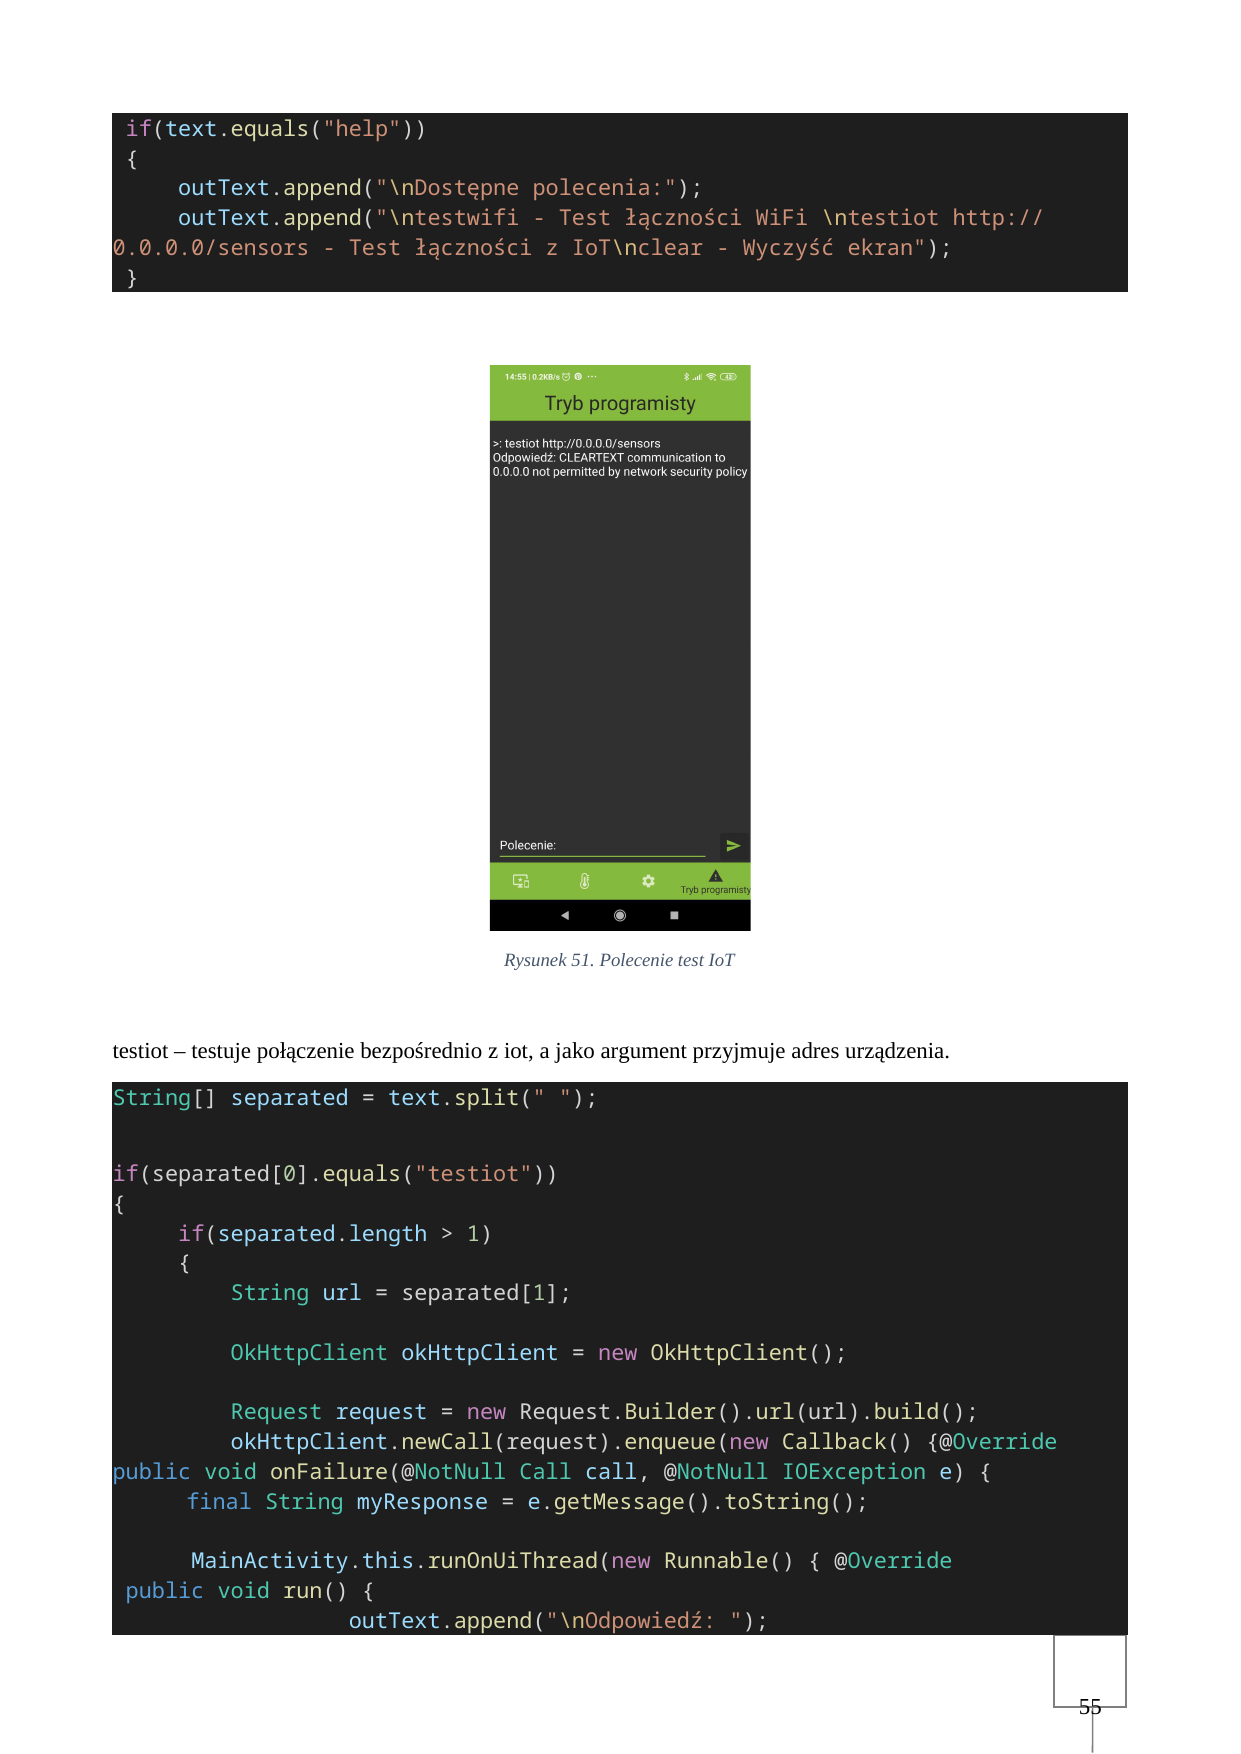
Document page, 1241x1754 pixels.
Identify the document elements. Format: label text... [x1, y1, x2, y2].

text String url = separated[1]; [112, 1277, 1128, 1307]
text { [112, 1247, 1128, 1277]
text public void run() { [112, 1575, 1128, 1605]
picture [489, 365, 751, 931]
text if(text.equals("help")) [112, 113, 1128, 143]
text outText.append("\nDostępne polecenia:"); [112, 172, 1128, 202]
text } [112, 262, 1128, 292]
text OkHttpClient okHttpClient = new OkHttpClient(); [112, 1337, 1128, 1367]
text String[] separated = text.split(" "); [112, 1082, 1128, 1112]
text { [112, 143, 1128, 172]
text testiot – testuje połączenie bezpośrednio z iot, a jako argument przyjmuje adres urządzenia. [112, 1037, 1128, 1063]
text outText.append("\ntestwifi - Test łączności WiFi \ntestiot http://0.0.0.0/sensors - Test łączności z IoT\nclear - Wyczyść ekran"); [112, 202, 1128, 262]
text final String myResponse = e.getMessage().toString(); [112, 1486, 1128, 1516]
text okHttpClient.newCall(request).enqueue(new Callback() {@Override public void onFailure(@NotNull Call call, @NotNull IOException e) { [112, 1426, 1128, 1486]
text if(separated.length > 1) [112, 1218, 1128, 1247]
text if(separated[0].equals("testiot")) [112, 1158, 1128, 1188]
text Request request = new Request.Builder().url(url).build(); [112, 1396, 1128, 1426]
text outText.append("\nOdpowiedź: "); [112, 1605, 1128, 1635]
text { [112, 1188, 1128, 1218]
text MainActivity.this.runOnUiThread(new Runnable() { @Override [112, 1545, 1128, 1575]
